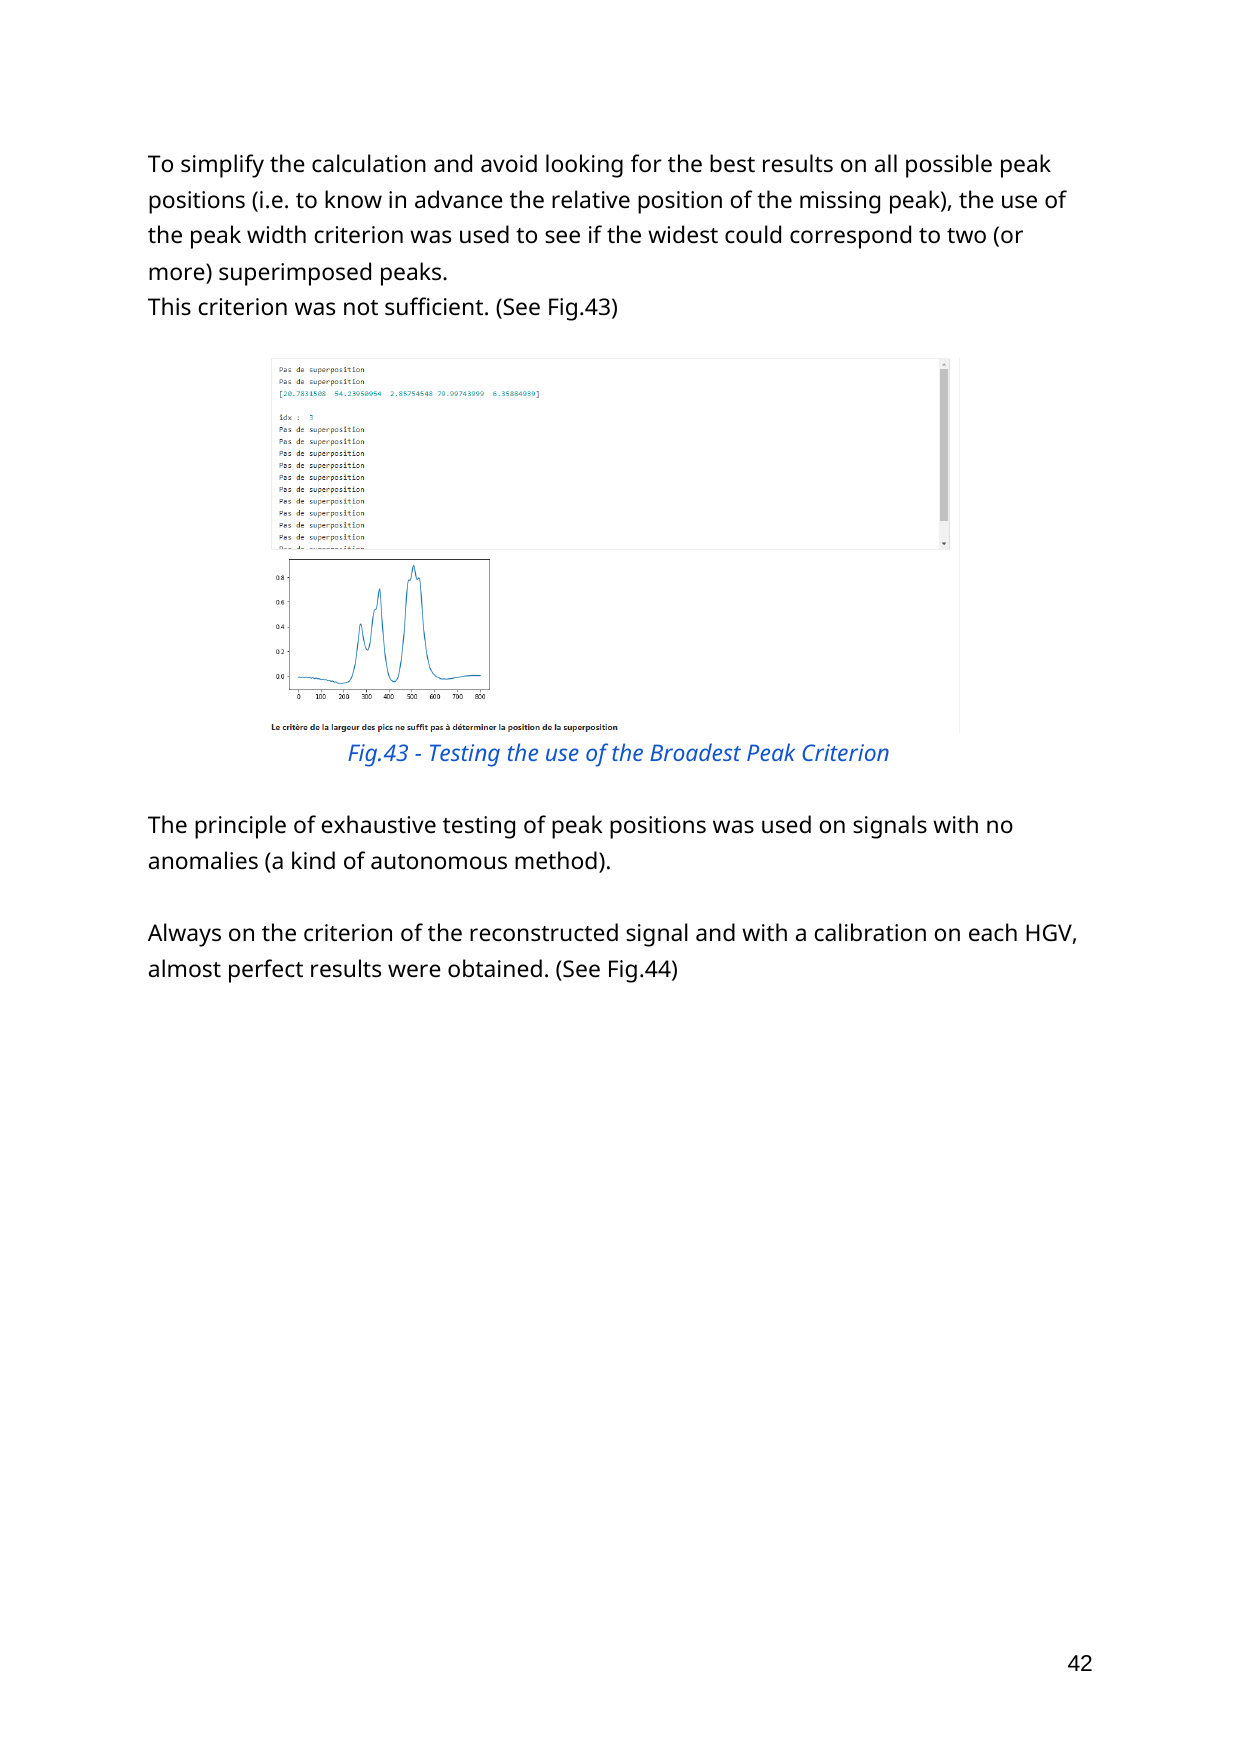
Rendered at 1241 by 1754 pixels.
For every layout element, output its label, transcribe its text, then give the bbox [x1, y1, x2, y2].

picture [263, 357, 977, 734]
text Always on the criterion of the reconstructed signal and with a calibration on each HGV, almost perfect results were obtained. (See Fig.44) [148, 917, 1093, 984]
text To simplify the calculation and avoid looking for the best results on all possible peak positions (i.e. to know in advance the relative position of the missing peak), the use of the peak width criterion was used to see if the widest could correspond to two (or more) superimposed peaks. [148, 148, 1093, 287]
text Fig.43 - Testing the use of the Broadest Peak Criterion [148, 737, 1093, 768]
text This criterion was not sufficient. (See Fig.43) [148, 291, 1093, 323]
text The principle of exhaustive testing of peak positions was used on signals with no anomalies (a kind of autonomous method). [148, 809, 1093, 876]
